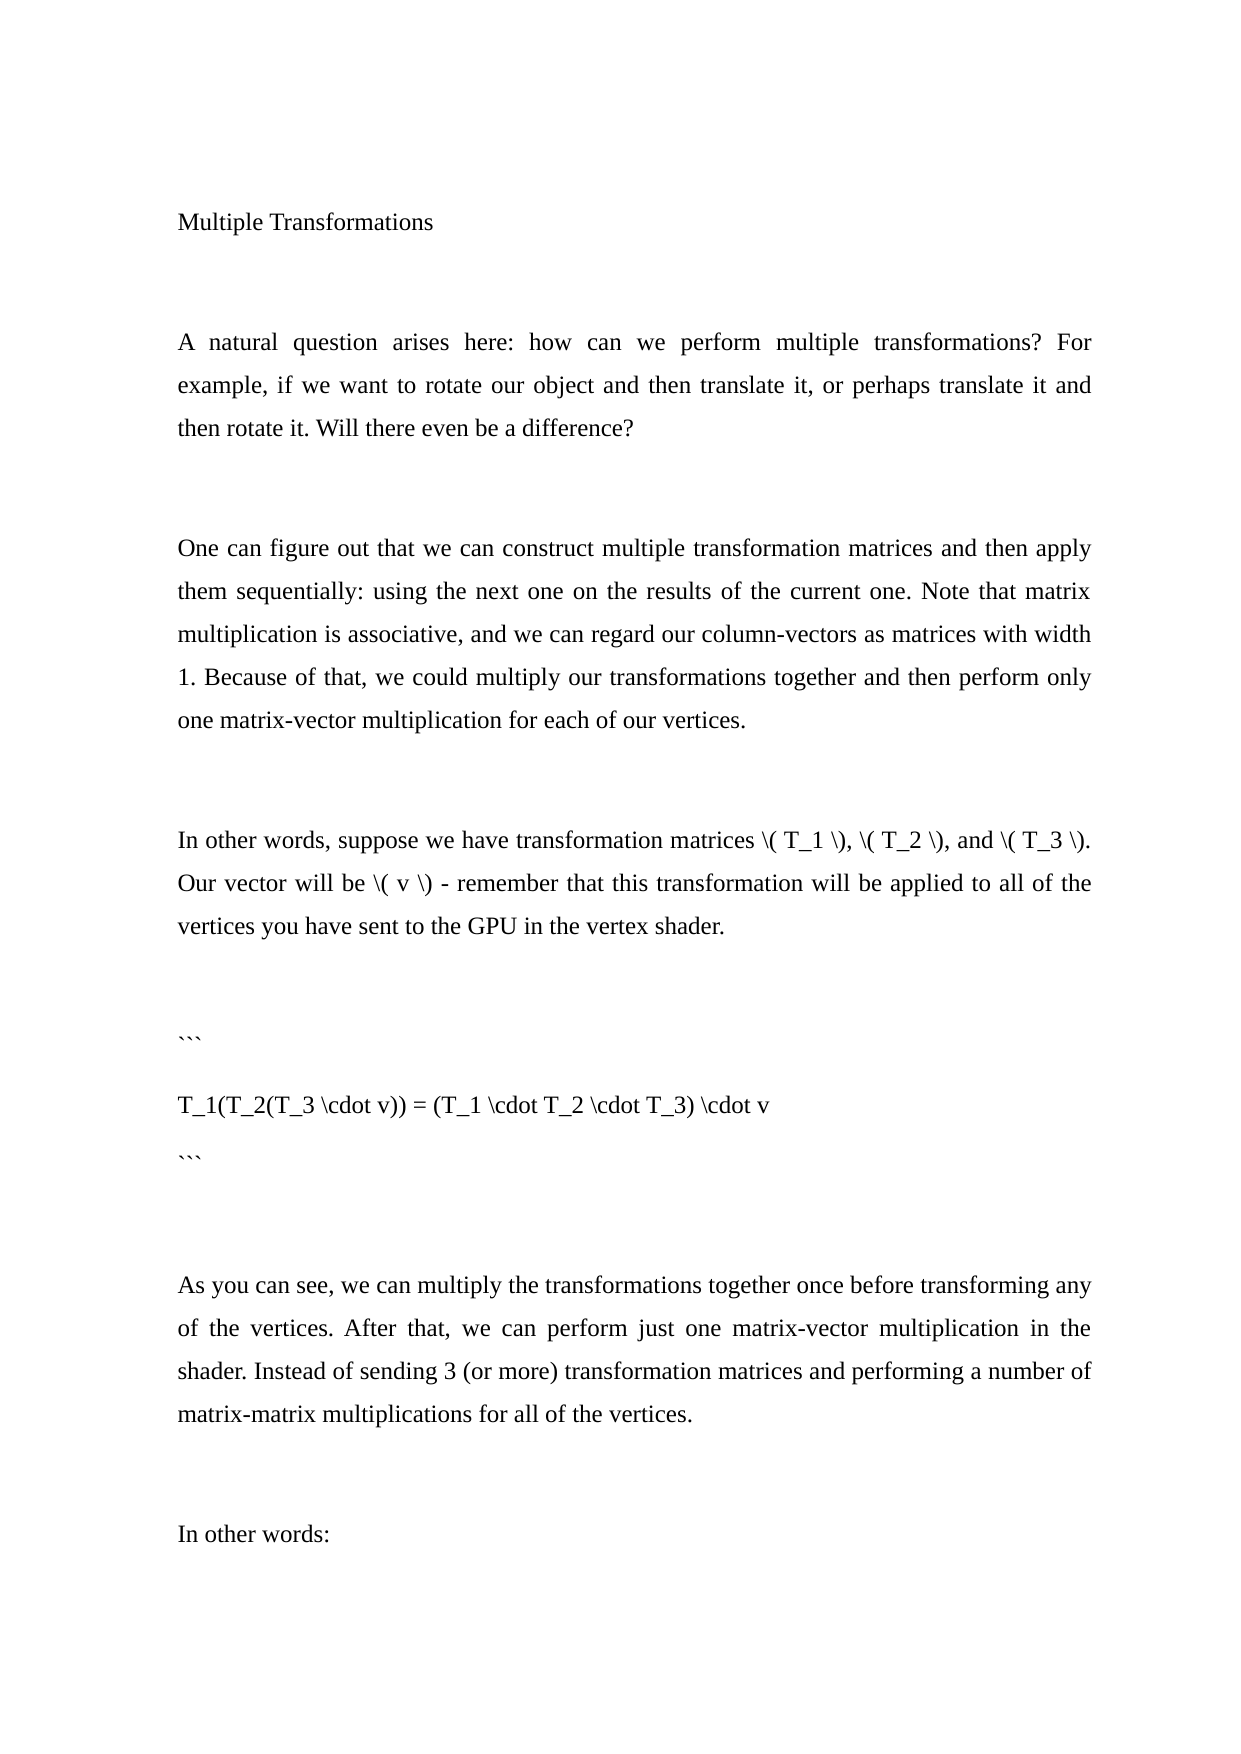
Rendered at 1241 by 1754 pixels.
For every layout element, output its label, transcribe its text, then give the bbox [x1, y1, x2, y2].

text ``` [177, 1031, 1092, 1059]
text One can figure out that we can construct multiple transformation matrices and then apply them sequentially: using the next one on the results of the current one. Note that matrix multiplication is associative, and we can regard our column-vectors as matrices with width 1. Because of that, we could multiply our transformations together and then perform only one matrix-vector multiplication for each of our vertices. [177, 533, 1092, 734]
text Multiple Transformations [177, 207, 1092, 236]
text ``` [177, 1150, 1092, 1179]
text In other words, suppose we have transformation matrices \( T_1 \), \( T_2 \), and \( T_3 \). Our vector will be \( v \) - remember that this transformation will be applied to all of the vertices you have sent to the GPU in the vertex shader. [177, 825, 1092, 940]
text A natural question arises here: how can we perform multiple transformations? For example, if we want to rotate our object and then translate it, or perhaps translate it and then rotate it. Will there even be a difference? [177, 327, 1092, 442]
text As you can see, we can multiply the transformations together once before transforming any of the vertices. After that, we can perform just one matrix-vector multiplication in the shader. Instead of sending 3 (or more) transformation matrices and performing a number of matrix-matrix multiplications for all of the vertices. [177, 1270, 1092, 1428]
text In other words: [177, 1519, 1092, 1548]
text T_1(T_2(T_3 \cdot v)) = (T_1 \cdot T_2 \cdot T_3) \cdot v [177, 1091, 1092, 1119]
